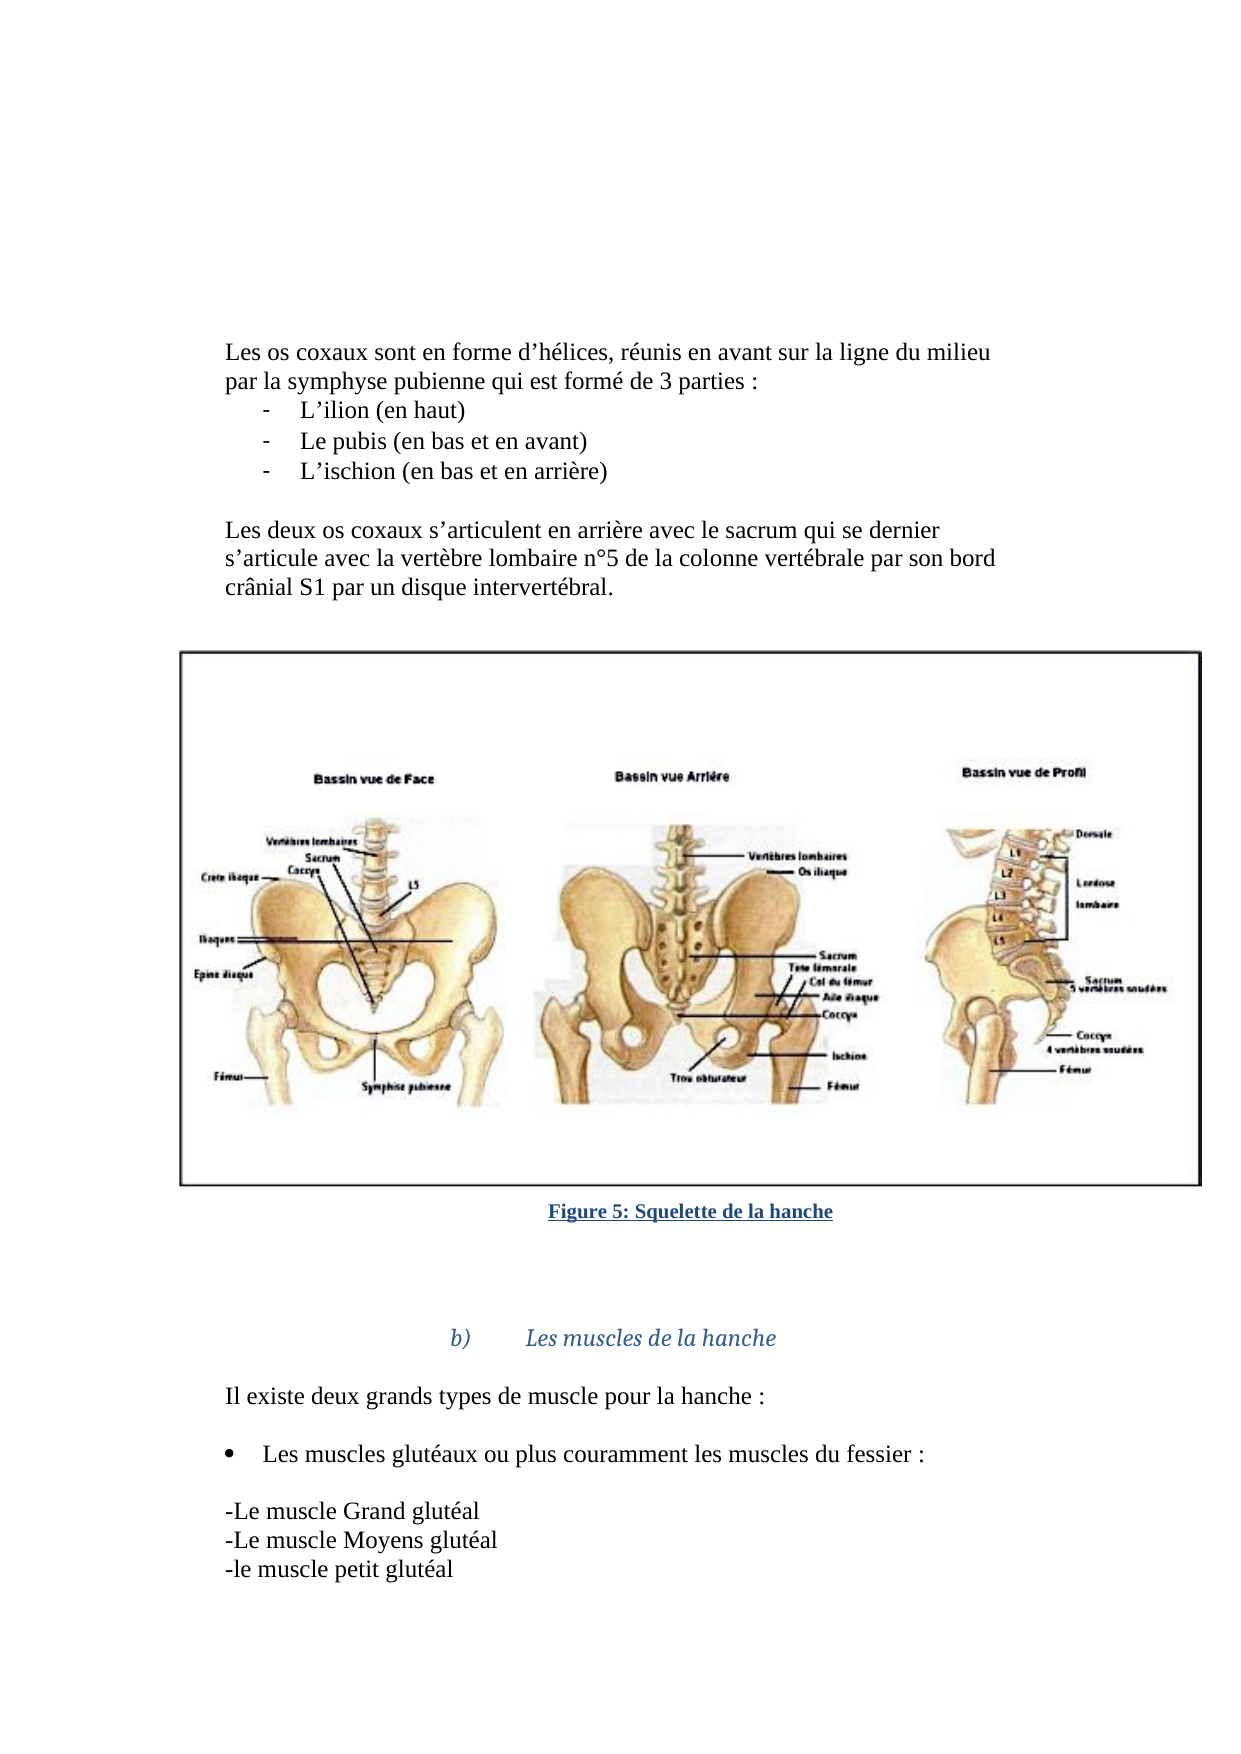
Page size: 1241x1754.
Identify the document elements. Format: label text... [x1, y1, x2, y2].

list L’ischion (en bas et en arrière) [262, 456, 1012, 486]
text -Le muscle Grand glutéal [225, 1496, 1012, 1525]
picture [178, 649, 1202, 1190]
text -Le muscle Moyens glutéal [225, 1525, 1012, 1554]
text -le muscle petit glutéal [225, 1554, 1012, 1583]
text Les deux os coxaux s’articulent en arrière avec le sacrum qui se dernier s’articule avec la vertèbre lombaire n°5 de la colonne vertébrale par son bord crânial S1 par un disque intervertébral. [225, 515, 1012, 601]
list Le pubis (en bas et en avant) [262, 425, 1012, 456]
list L’ilion (en haut) [262, 394, 1012, 425]
text Il existe deux grands types de muscle pour la hanche : [225, 1381, 1012, 1410]
text Les os coxaux sont en forme d’hélices, réunis en avant sur la ligne du milieu par la symphyse pubienne qui est formé de 3 parties : [225, 337, 1012, 394]
subtitle Les muscles de la hanche [450, 1324, 1012, 1353]
list Les muscles glutéaux ou plus couramment les muscles du fessier : [225, 1439, 1012, 1468]
